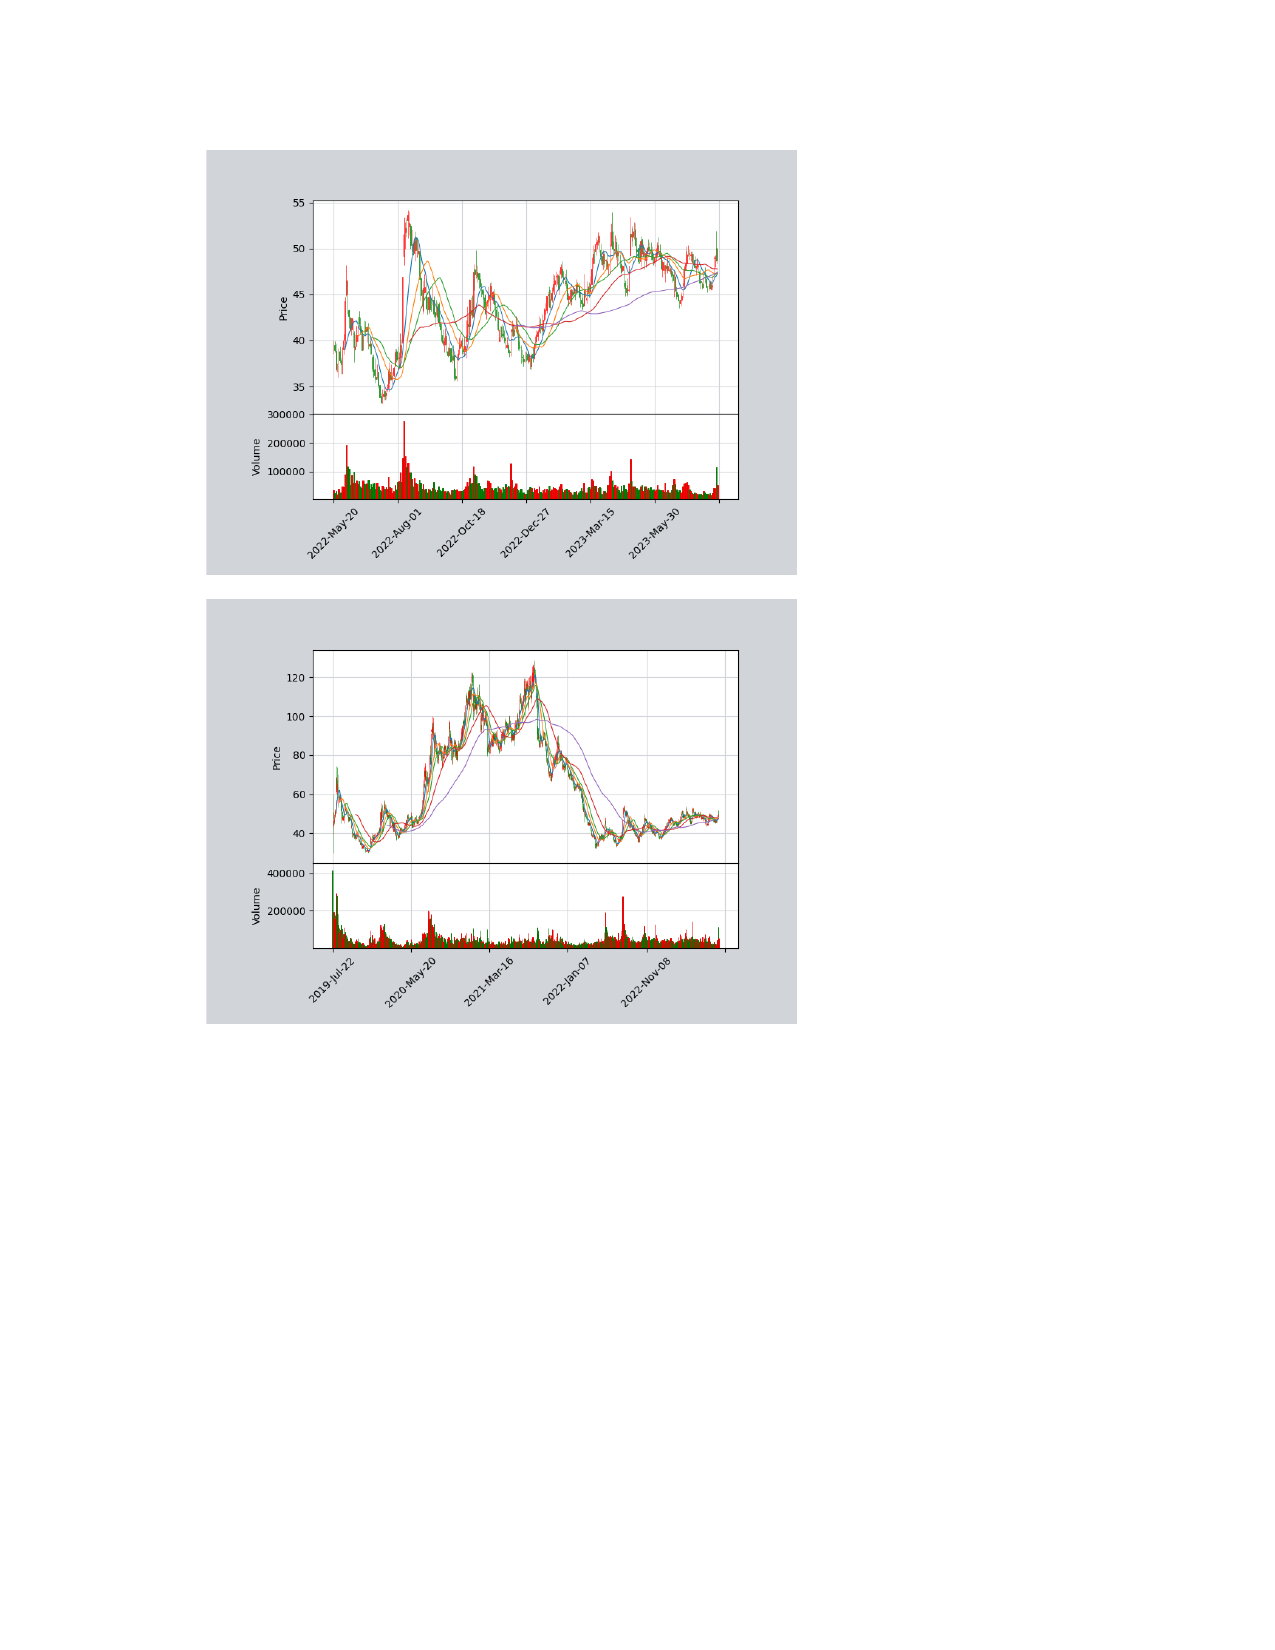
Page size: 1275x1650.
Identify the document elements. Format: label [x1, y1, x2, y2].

picture [206, 150, 797, 575]
picture [206, 599, 797, 1024]
